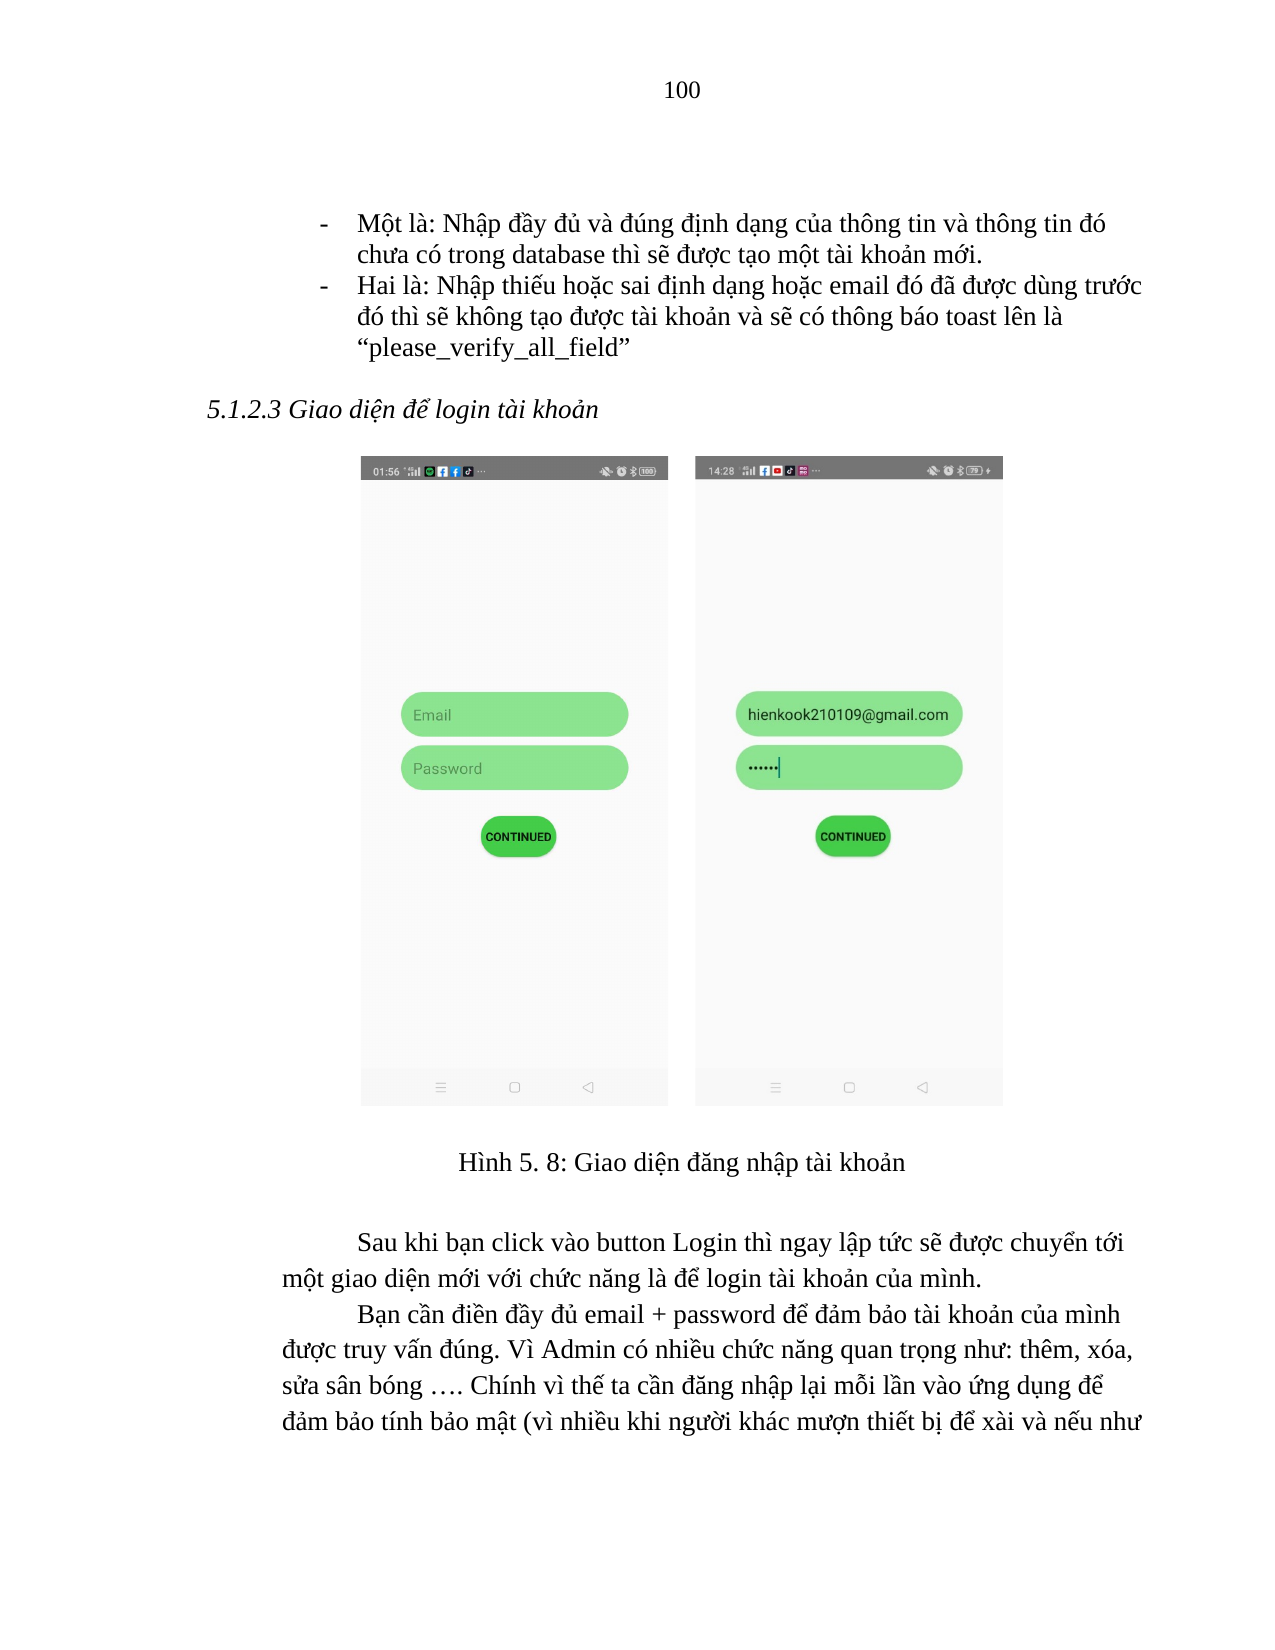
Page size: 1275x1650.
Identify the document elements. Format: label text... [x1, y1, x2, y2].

picture [695, 456, 1003, 1106]
picture [360, 456, 669, 1106]
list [282, 1298, 1157, 1436]
text 5.1.2.3 Giao diện để login tài khoản [207, 394, 1157, 425]
list Hai là: Nhập thiếu hoặc sai định dạng hoặc email đó đã được dùng trước đó thì sẽ không tạo được tài khoản và sẽ có thông báo toast lên là “please_verify_all_field” [319, 269, 1157, 362]
list Một là: Nhập đầy đủ và đúng định dạng của thông tin và thông tin đó chưa có trong database thì sẽ được tạo một tài khoản mới. [319, 207, 1157, 269]
list Sau khi bạn click vào button Login thì ngay lập tức sẽ được chuyển tới một giao diện mới với chức năng là để login tài khoản của mình. [282, 1226, 1157, 1293]
text Hình 5. 8: Giao diện đăng nhập tài khoản [207, 1146, 1157, 1177]
